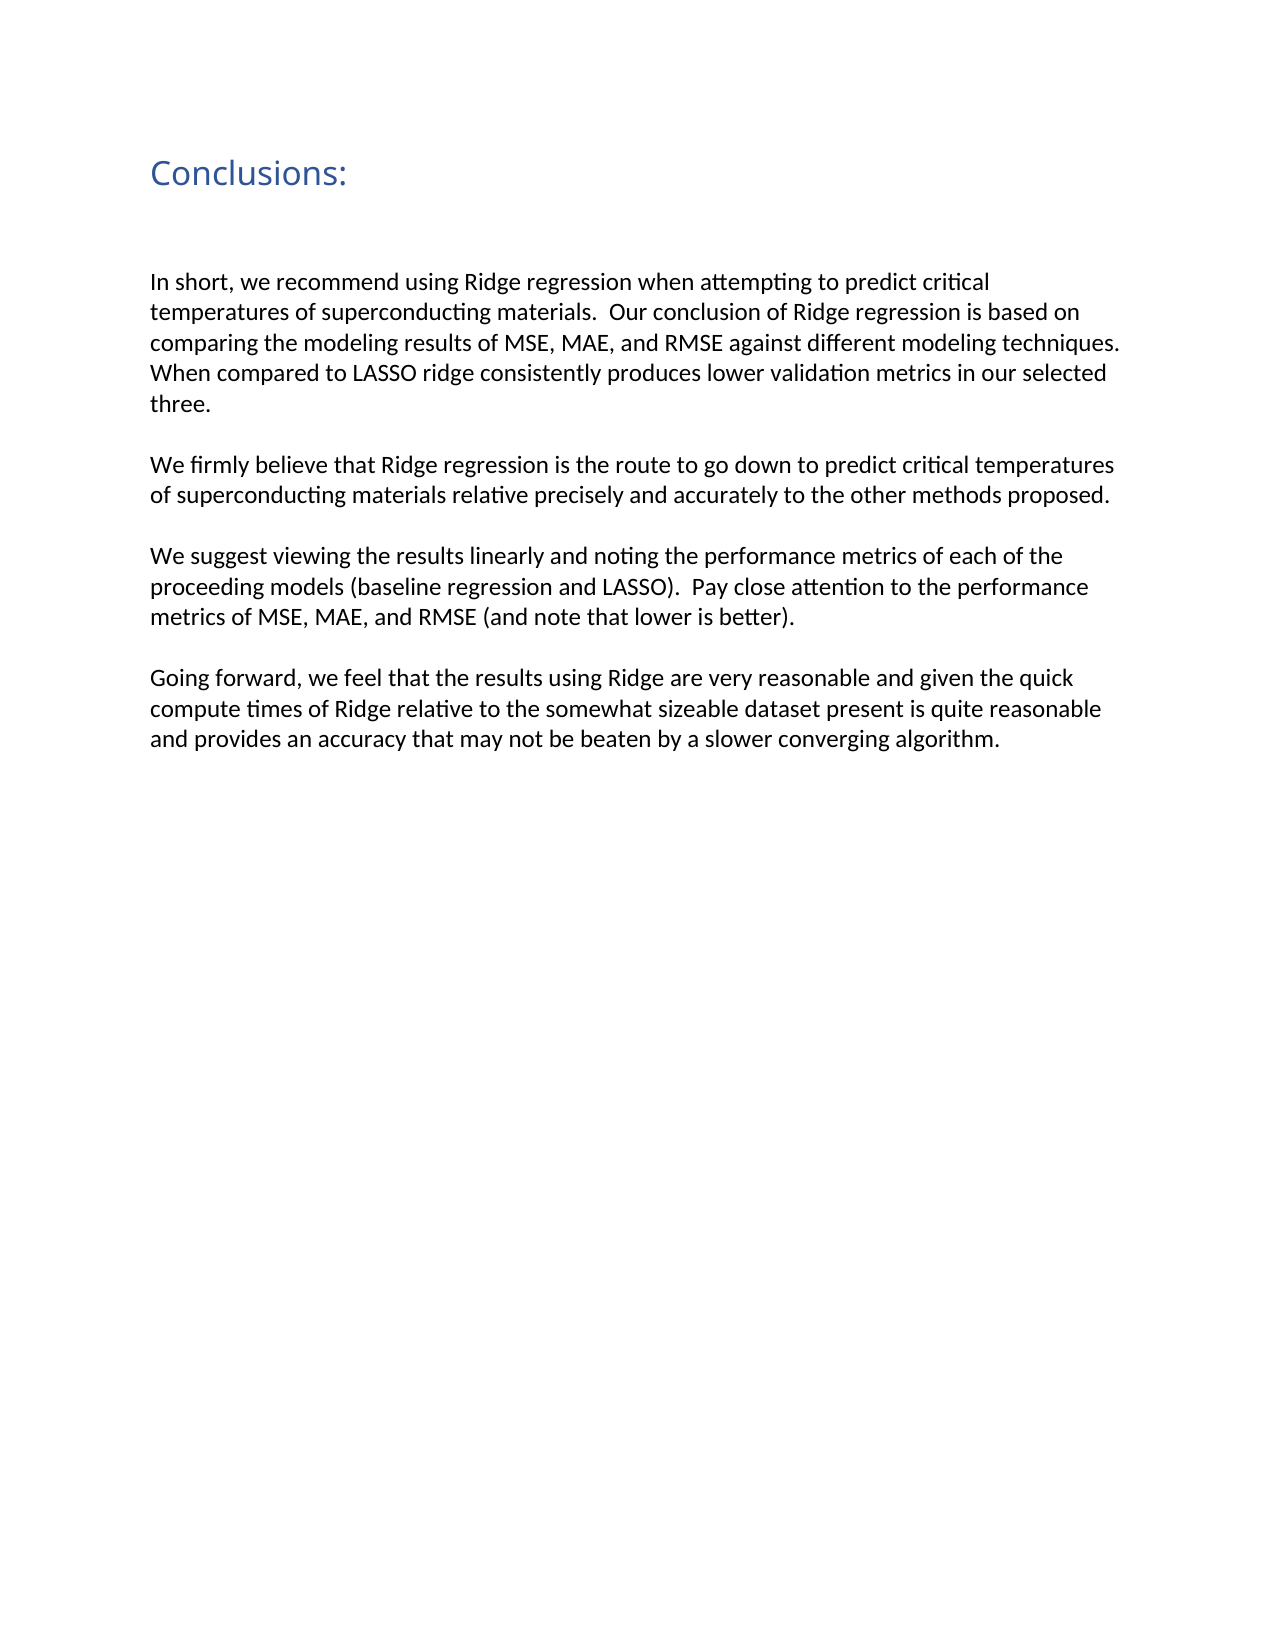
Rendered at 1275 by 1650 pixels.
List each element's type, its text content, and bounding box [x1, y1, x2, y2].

subtitle Conclusions: [150, 150, 1125, 195]
text In short, we recommend using Ridge regression when attempting to predict critical temperatures of superconducting materials. Our conclusion of Ridge regression is based on comparing the modeling results of MSE, MAE, and RMSE against different modeling techniques. When compared to LASSO ridge consistently produces lower validation metrics in our selected three. [150, 266, 1125, 418]
text Going forward, we feel that the results using Ridge are very reasonable and given the quick compute times of Ridge relative to the somewhat sizeable dataset present is quite reasonable and provides an accuracy that may not be beaten by a slower converging algorithm. [150, 663, 1125, 754]
text We firmly believe that Ridge regression is the route to go down to predict critical temperatures of superconducting materials relative precisely and accurately to the other methods proposed. [150, 449, 1125, 510]
text We suggest viewing the results linearly and noting the performance metrics of each of the proceeding models (baseline regression and LASSO). Pay close attention to the performance metrics of MSE, MAE, and RMSE (and note that lower is better). [150, 541, 1125, 632]
